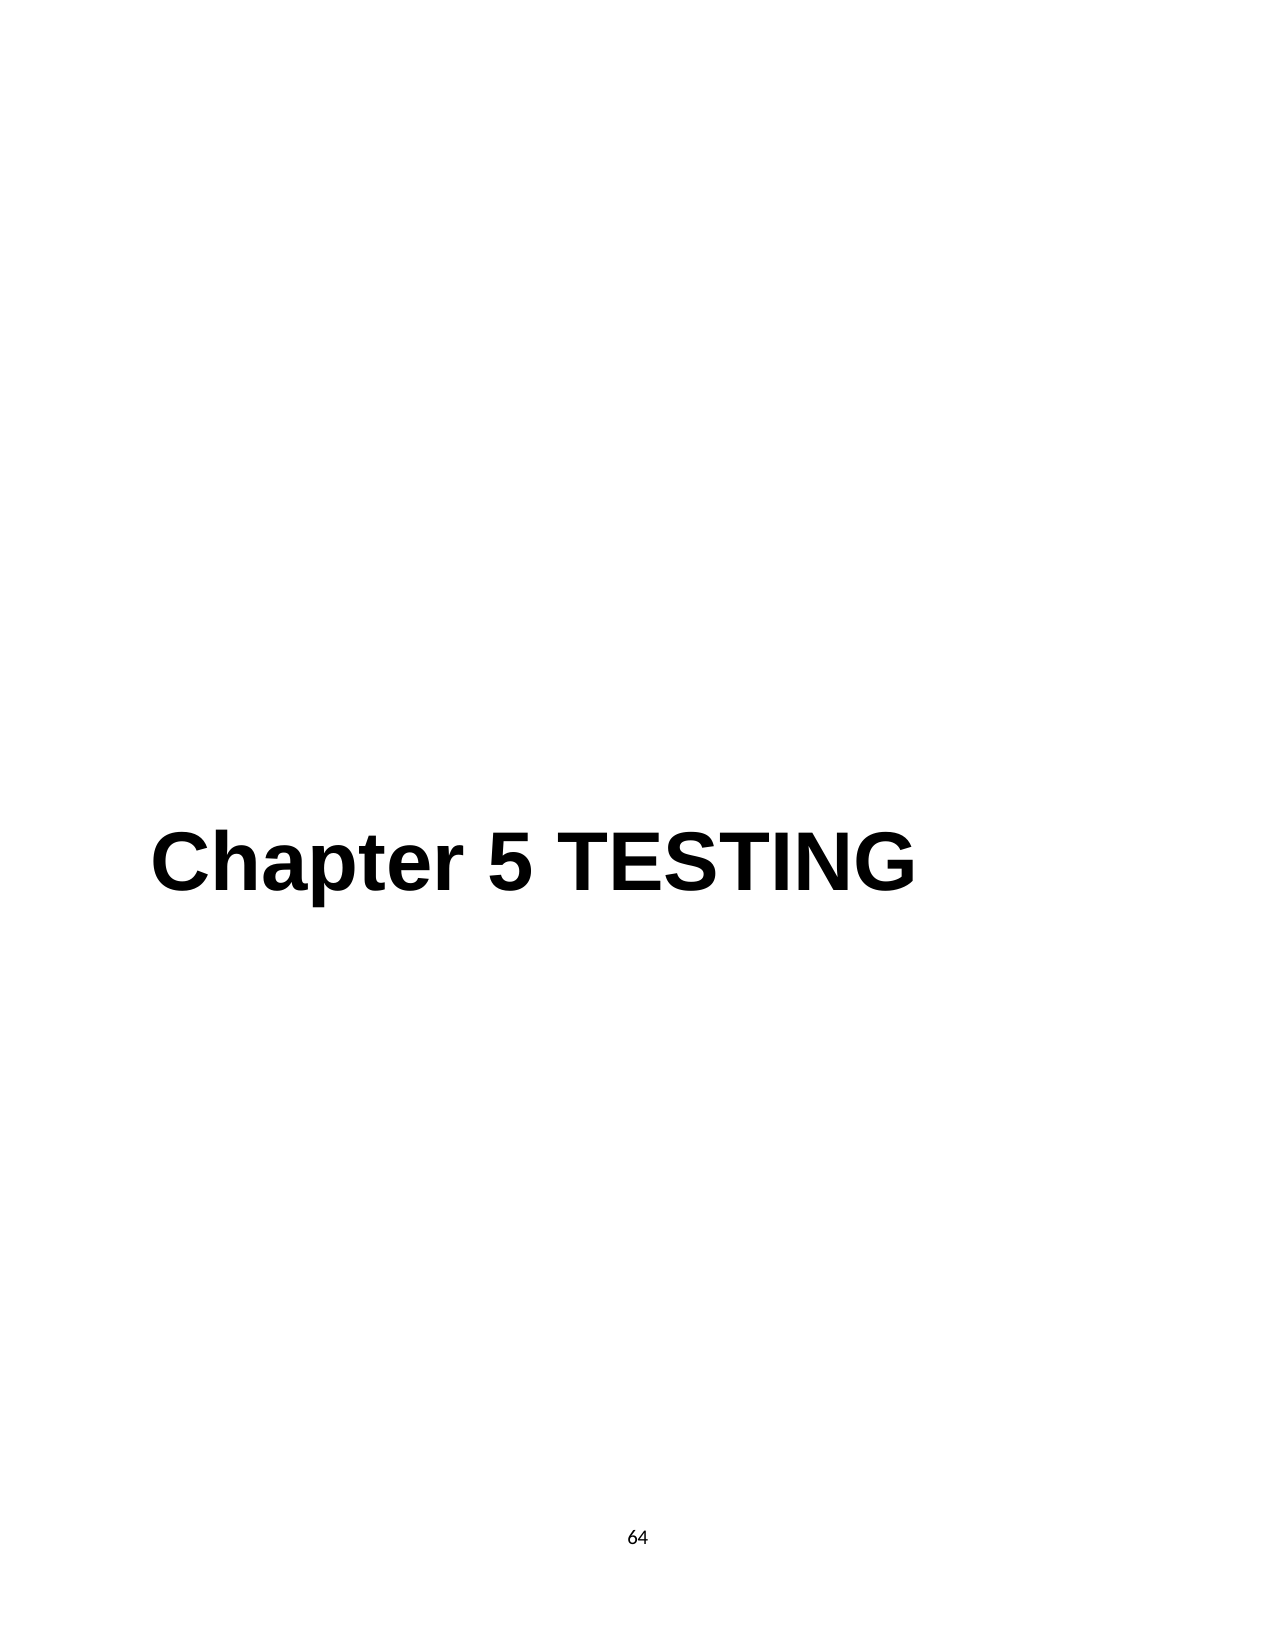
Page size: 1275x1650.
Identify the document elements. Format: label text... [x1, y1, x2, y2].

subtitle Chapter 5 TESTING [150, 812, 1125, 908]
